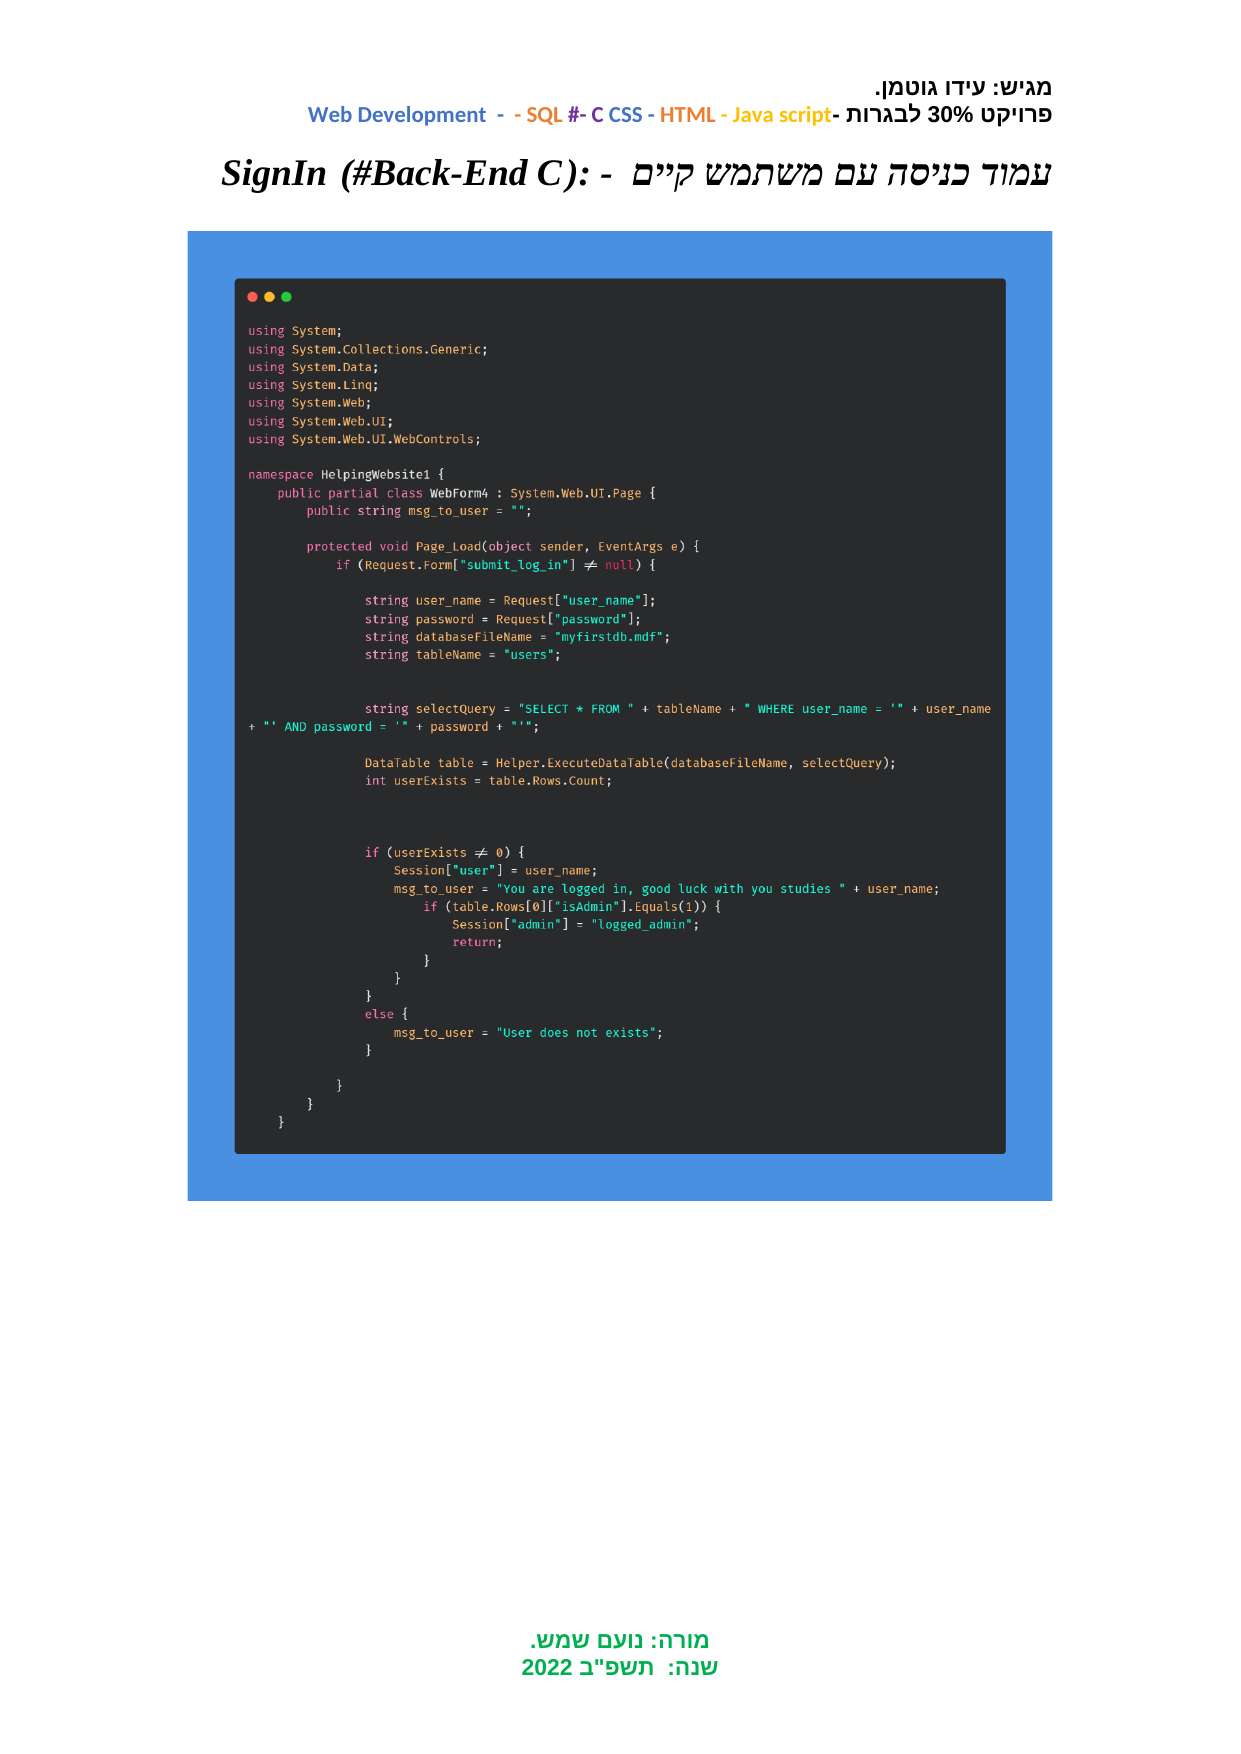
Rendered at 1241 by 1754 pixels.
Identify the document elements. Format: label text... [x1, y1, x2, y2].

text עמוד כניסה עם משתמש קיים - :(Back-End C#) SignIn [187, 150, 1053, 193]
picture [187, 231, 1053, 1201]
